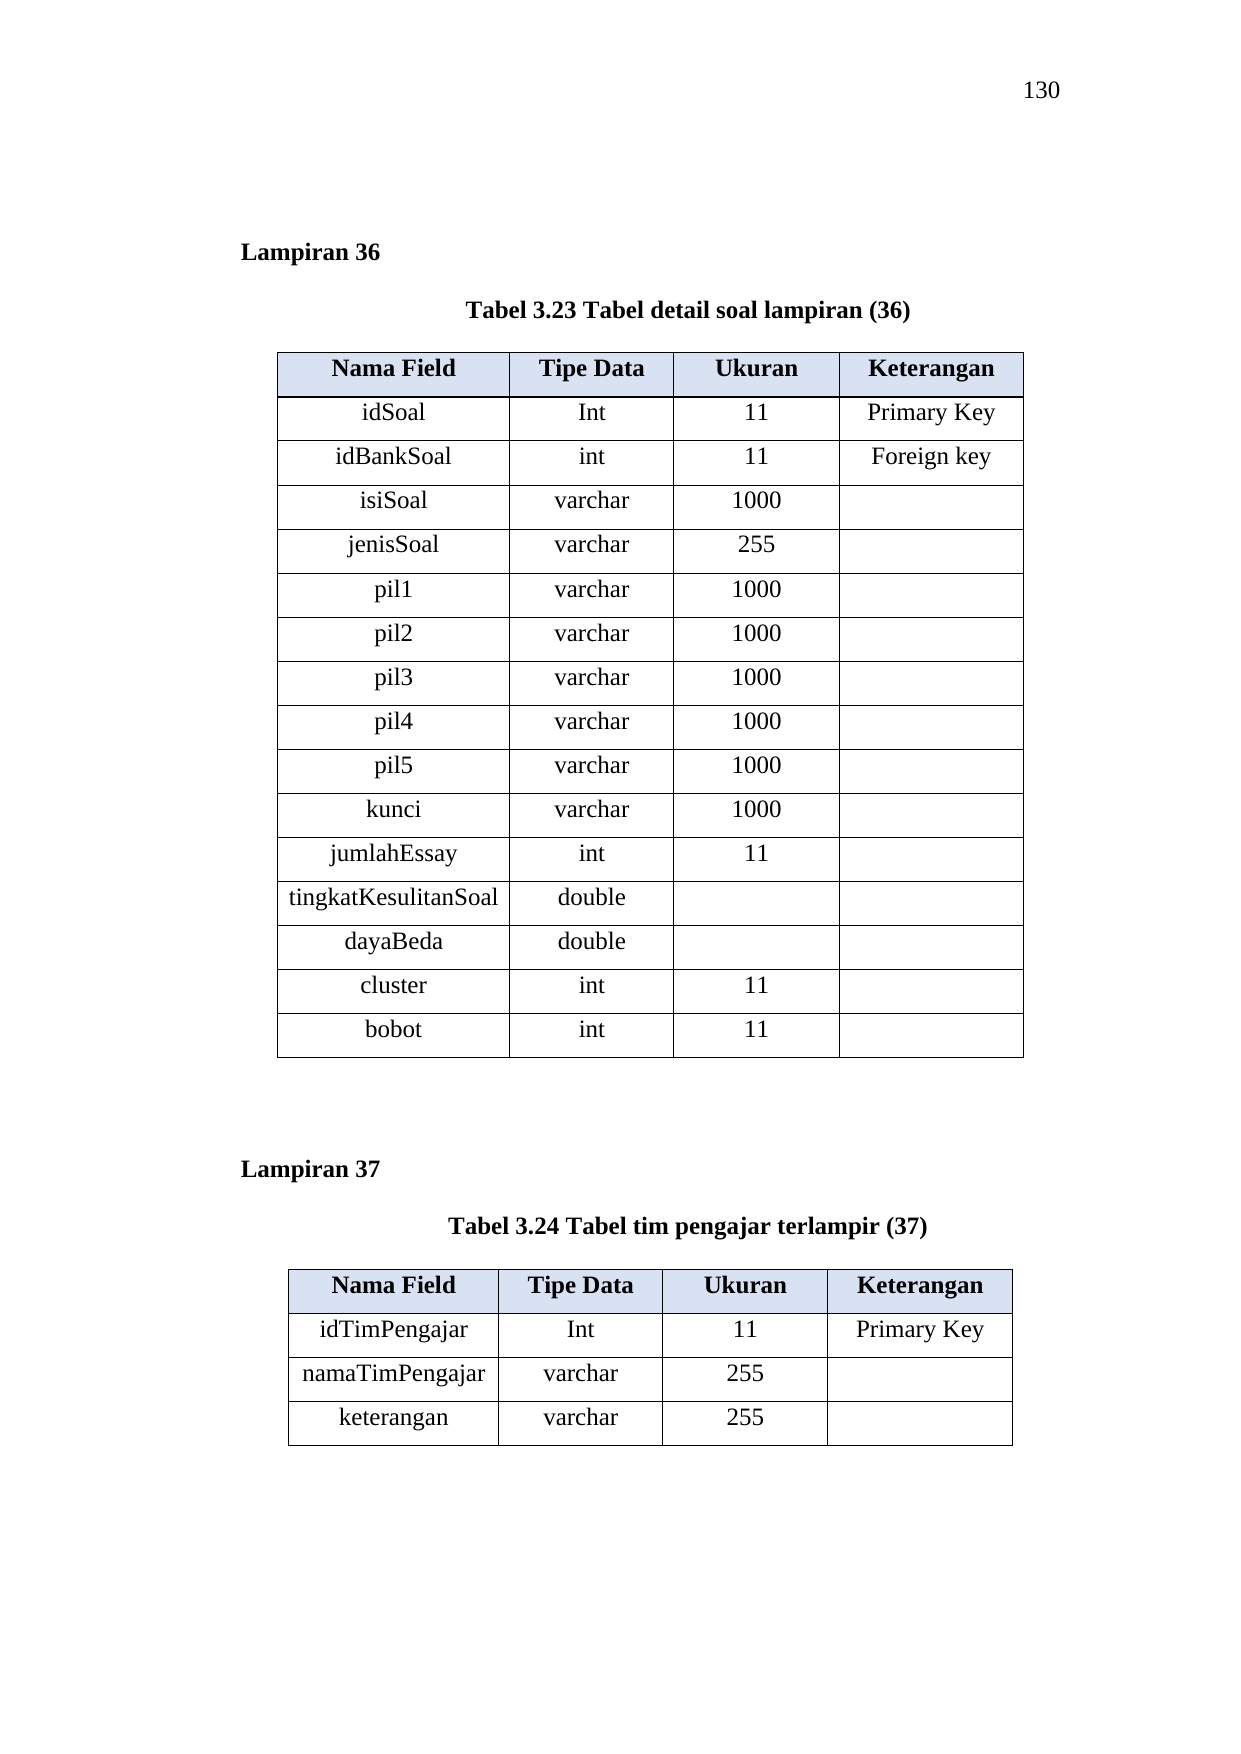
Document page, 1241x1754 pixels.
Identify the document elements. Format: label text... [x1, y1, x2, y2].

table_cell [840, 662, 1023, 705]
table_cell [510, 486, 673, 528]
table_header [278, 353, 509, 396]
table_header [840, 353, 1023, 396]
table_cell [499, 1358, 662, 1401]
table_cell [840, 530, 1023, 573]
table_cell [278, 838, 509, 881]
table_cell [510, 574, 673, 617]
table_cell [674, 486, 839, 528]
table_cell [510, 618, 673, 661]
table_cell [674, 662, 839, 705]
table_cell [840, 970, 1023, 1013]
subtitle Lampiran 37 [241, 1154, 1060, 1182]
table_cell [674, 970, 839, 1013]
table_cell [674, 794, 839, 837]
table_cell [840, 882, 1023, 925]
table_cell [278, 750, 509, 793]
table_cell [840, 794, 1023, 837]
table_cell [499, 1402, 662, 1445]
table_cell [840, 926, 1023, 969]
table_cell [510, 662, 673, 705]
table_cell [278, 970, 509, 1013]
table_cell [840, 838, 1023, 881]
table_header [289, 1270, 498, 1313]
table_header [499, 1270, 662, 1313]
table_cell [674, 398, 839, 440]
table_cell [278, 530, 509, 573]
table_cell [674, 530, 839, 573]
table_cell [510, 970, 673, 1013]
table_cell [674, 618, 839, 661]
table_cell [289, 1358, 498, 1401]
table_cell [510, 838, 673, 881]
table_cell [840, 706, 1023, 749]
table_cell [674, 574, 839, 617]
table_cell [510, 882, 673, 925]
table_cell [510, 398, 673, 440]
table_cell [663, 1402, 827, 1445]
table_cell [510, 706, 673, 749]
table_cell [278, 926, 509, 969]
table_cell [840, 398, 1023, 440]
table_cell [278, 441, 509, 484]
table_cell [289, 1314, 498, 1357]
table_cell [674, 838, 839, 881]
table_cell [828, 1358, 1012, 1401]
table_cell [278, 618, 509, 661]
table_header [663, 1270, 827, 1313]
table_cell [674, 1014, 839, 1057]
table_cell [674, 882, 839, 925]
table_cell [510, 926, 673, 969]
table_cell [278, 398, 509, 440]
subtitle Lampiran 36 [241, 237, 1060, 266]
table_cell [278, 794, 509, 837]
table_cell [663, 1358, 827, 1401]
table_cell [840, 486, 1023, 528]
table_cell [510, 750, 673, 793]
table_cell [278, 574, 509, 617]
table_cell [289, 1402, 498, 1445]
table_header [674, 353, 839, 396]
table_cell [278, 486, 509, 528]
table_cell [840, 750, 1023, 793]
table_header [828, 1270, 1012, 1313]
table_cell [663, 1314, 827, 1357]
text Tabel 3.24 Tabel tim pengajar terlampir (37) [241, 1211, 1060, 1240]
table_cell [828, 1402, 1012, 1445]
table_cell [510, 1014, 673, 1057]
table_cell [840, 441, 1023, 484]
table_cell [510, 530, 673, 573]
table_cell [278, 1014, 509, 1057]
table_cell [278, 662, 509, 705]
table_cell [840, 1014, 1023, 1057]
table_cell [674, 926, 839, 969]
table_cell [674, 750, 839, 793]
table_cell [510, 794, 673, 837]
text Tabel 3.23 Tabel detail soal lampiran (36) [241, 295, 1060, 323]
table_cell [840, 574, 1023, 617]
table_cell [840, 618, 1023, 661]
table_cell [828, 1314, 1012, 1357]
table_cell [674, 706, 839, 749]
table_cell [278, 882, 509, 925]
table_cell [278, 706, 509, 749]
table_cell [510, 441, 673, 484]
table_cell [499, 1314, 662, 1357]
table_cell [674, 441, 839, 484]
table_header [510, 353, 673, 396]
